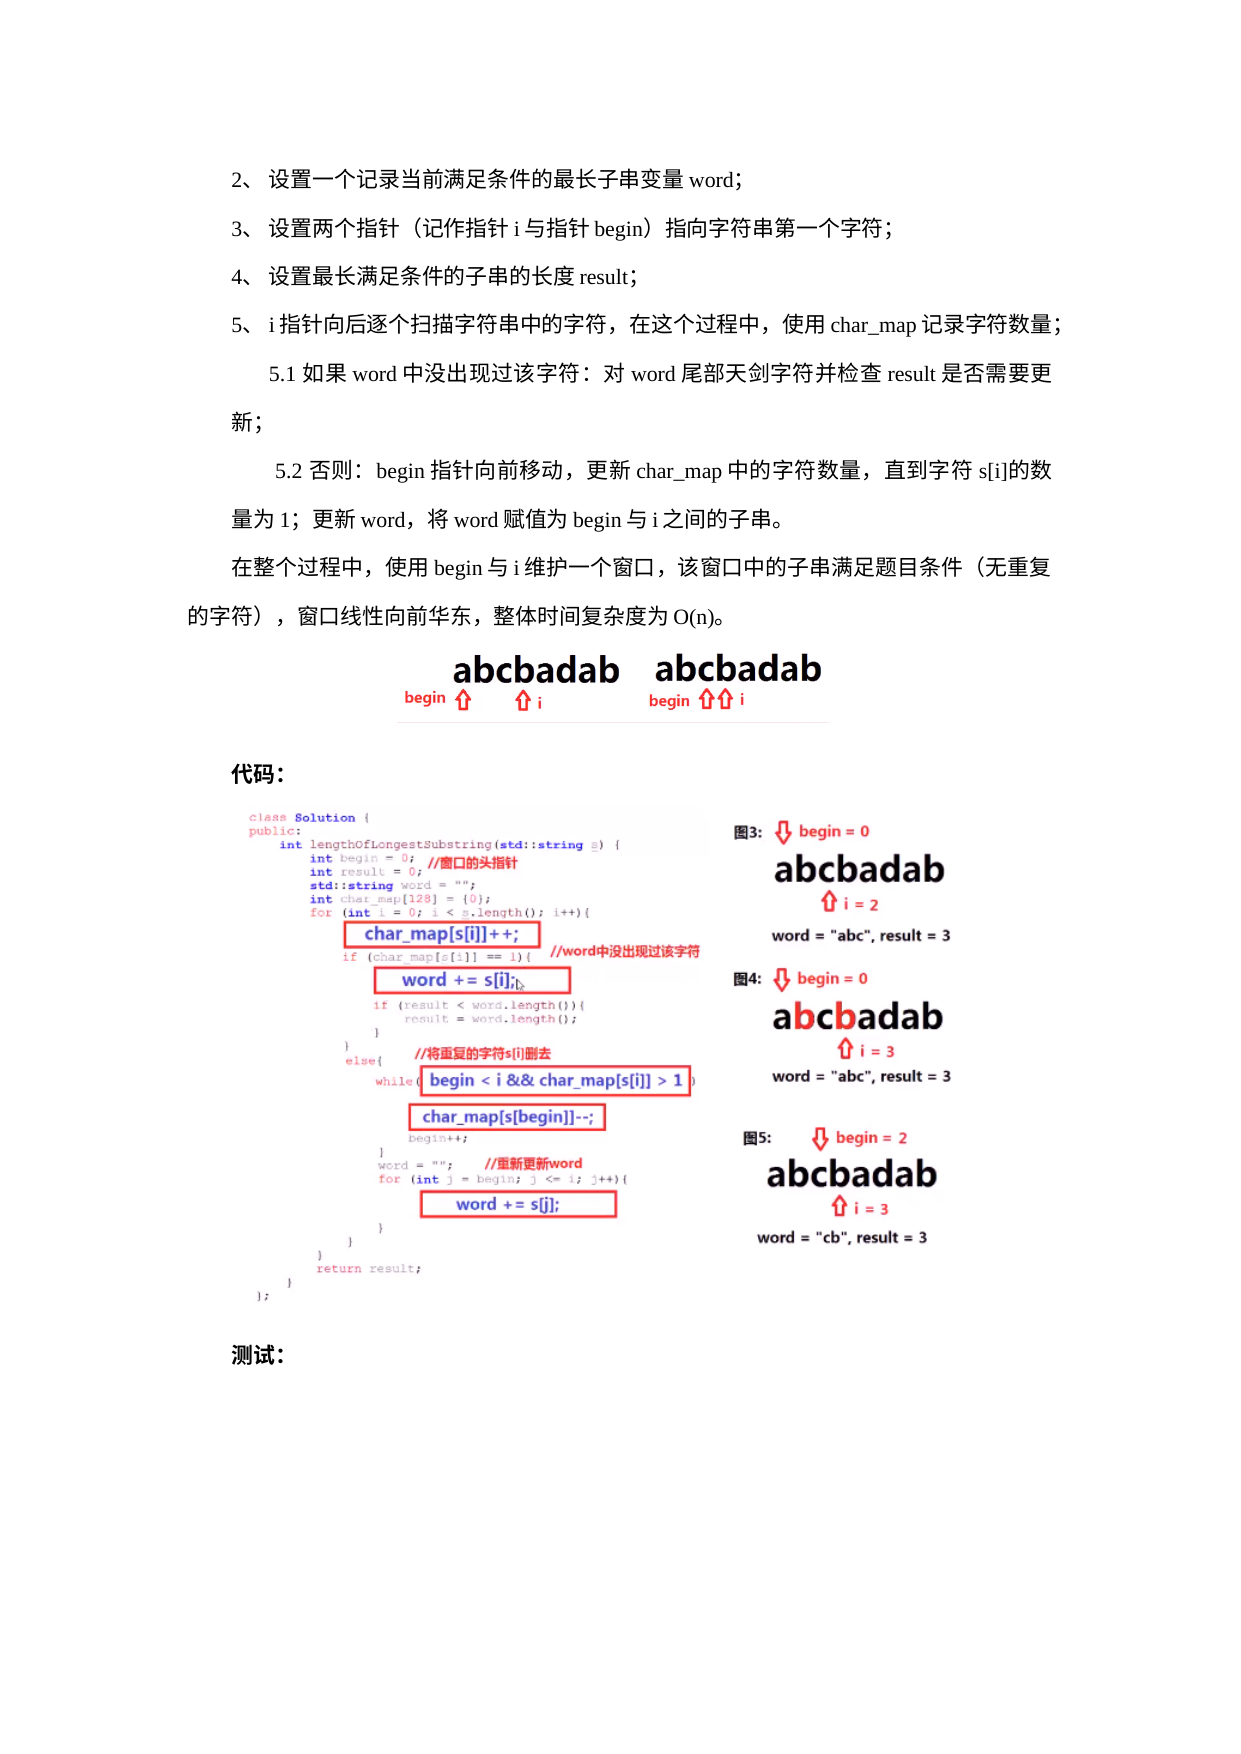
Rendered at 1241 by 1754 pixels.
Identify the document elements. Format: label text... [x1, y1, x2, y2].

text 5.2 否则：begin指针向前移动，更新char_map中的字符数量，直到字符s[i]的数量为1；更新word，将word赋值为begin与i之间的子串。 [231, 452, 1053, 534]
list 设置一个记录当前满足条件的最长子串变量word； [231, 162, 1053, 194]
list 设置最长满足条件的子串的长度result； [231, 259, 1053, 291]
text 测试： [187, 1338, 1053, 1370]
text 5.1 如果word中没出现过该字符：对word尾部天剑字符并检查result是否需要更新； [231, 355, 1053, 437]
picture [397, 646, 844, 723]
list 设置两个指针（记作指针i与指针begin）指向字符串第一个字符； [231, 210, 1053, 243]
picture [223, 805, 1018, 1312]
text 代码： [187, 757, 1053, 789]
list i指针向后逐个扫描字符串中的字符，在这个过程中，使用char_map记录字符数量； [231, 307, 1053, 339]
text 在整个过程中，使用begin与i维护一个窗口，该窗口中的子串满足题目条件（无重复的字符），窗口线性向前华东，整体时间复杂度为O(n)。 [187, 549, 1053, 631]
